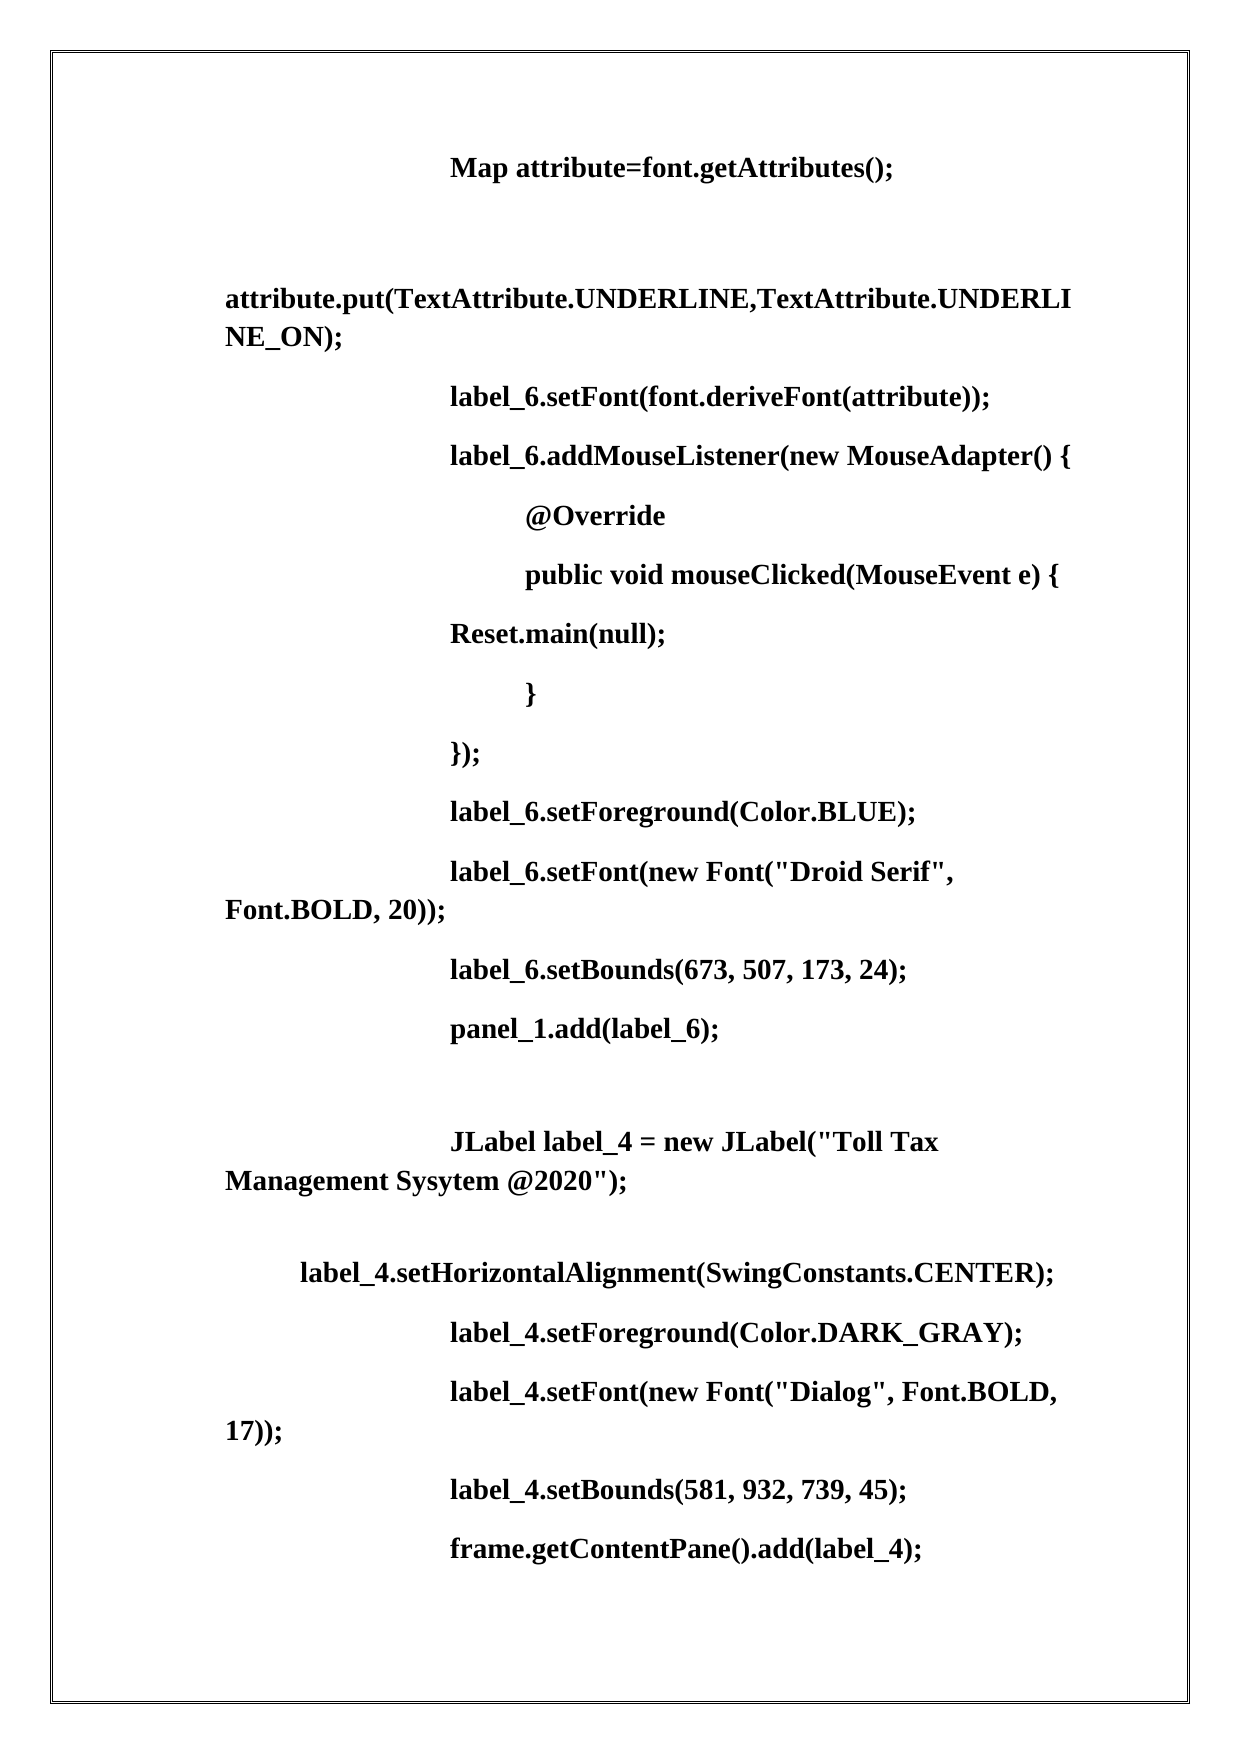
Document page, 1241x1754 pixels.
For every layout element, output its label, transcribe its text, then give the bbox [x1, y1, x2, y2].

text Reset.main(null); [225, 616, 1090, 650]
text @Override [225, 498, 1090, 531]
text Map attribute=font.getAttributes(); [225, 150, 1090, 183]
text label_6.setBounds(673, 507, 173, 24); [225, 952, 1090, 985]
text panel_1.add(label_6); [225, 1011, 1090, 1045]
text attribute.put(TextAttribute.UNDERLINE,TextAttribute.UNDERLINE_ON); [225, 209, 1090, 353]
text } [225, 676, 1090, 709]
text label_4.setFont(new Font("Dialog", Font.BOLD, 17)); [225, 1374, 1090, 1446]
text label_4.setHorizontalAlignment(SwingConstants.CENTER); [225, 1222, 1090, 1289]
text frame.getContentPane().add(label_4); [225, 1531, 1090, 1565]
text JLabel label_4 = new JLabel("Toll Tax Management Sysytem @2020"); [225, 1124, 1090, 1196]
text label_6.setForeground(Color.BLUE); [225, 794, 1090, 828]
text label_4.setForeground(Color.DARK_GRAY); [225, 1315, 1090, 1348]
text label_4.setBounds(581, 932, 739, 45); [225, 1472, 1090, 1506]
text label_6.addMouseListener(new MouseAdapter() { [225, 438, 1090, 472]
text public void mouseClicked(MouseEvent e) { [225, 557, 1090, 591]
text label_6.setFont(font.deriveFont(attribute)); [225, 379, 1090, 412]
text }); [225, 735, 1090, 769]
text label_6.setFont(new Font("Droid Serif", Font.BOLD, 20)); [225, 854, 1090, 926]
